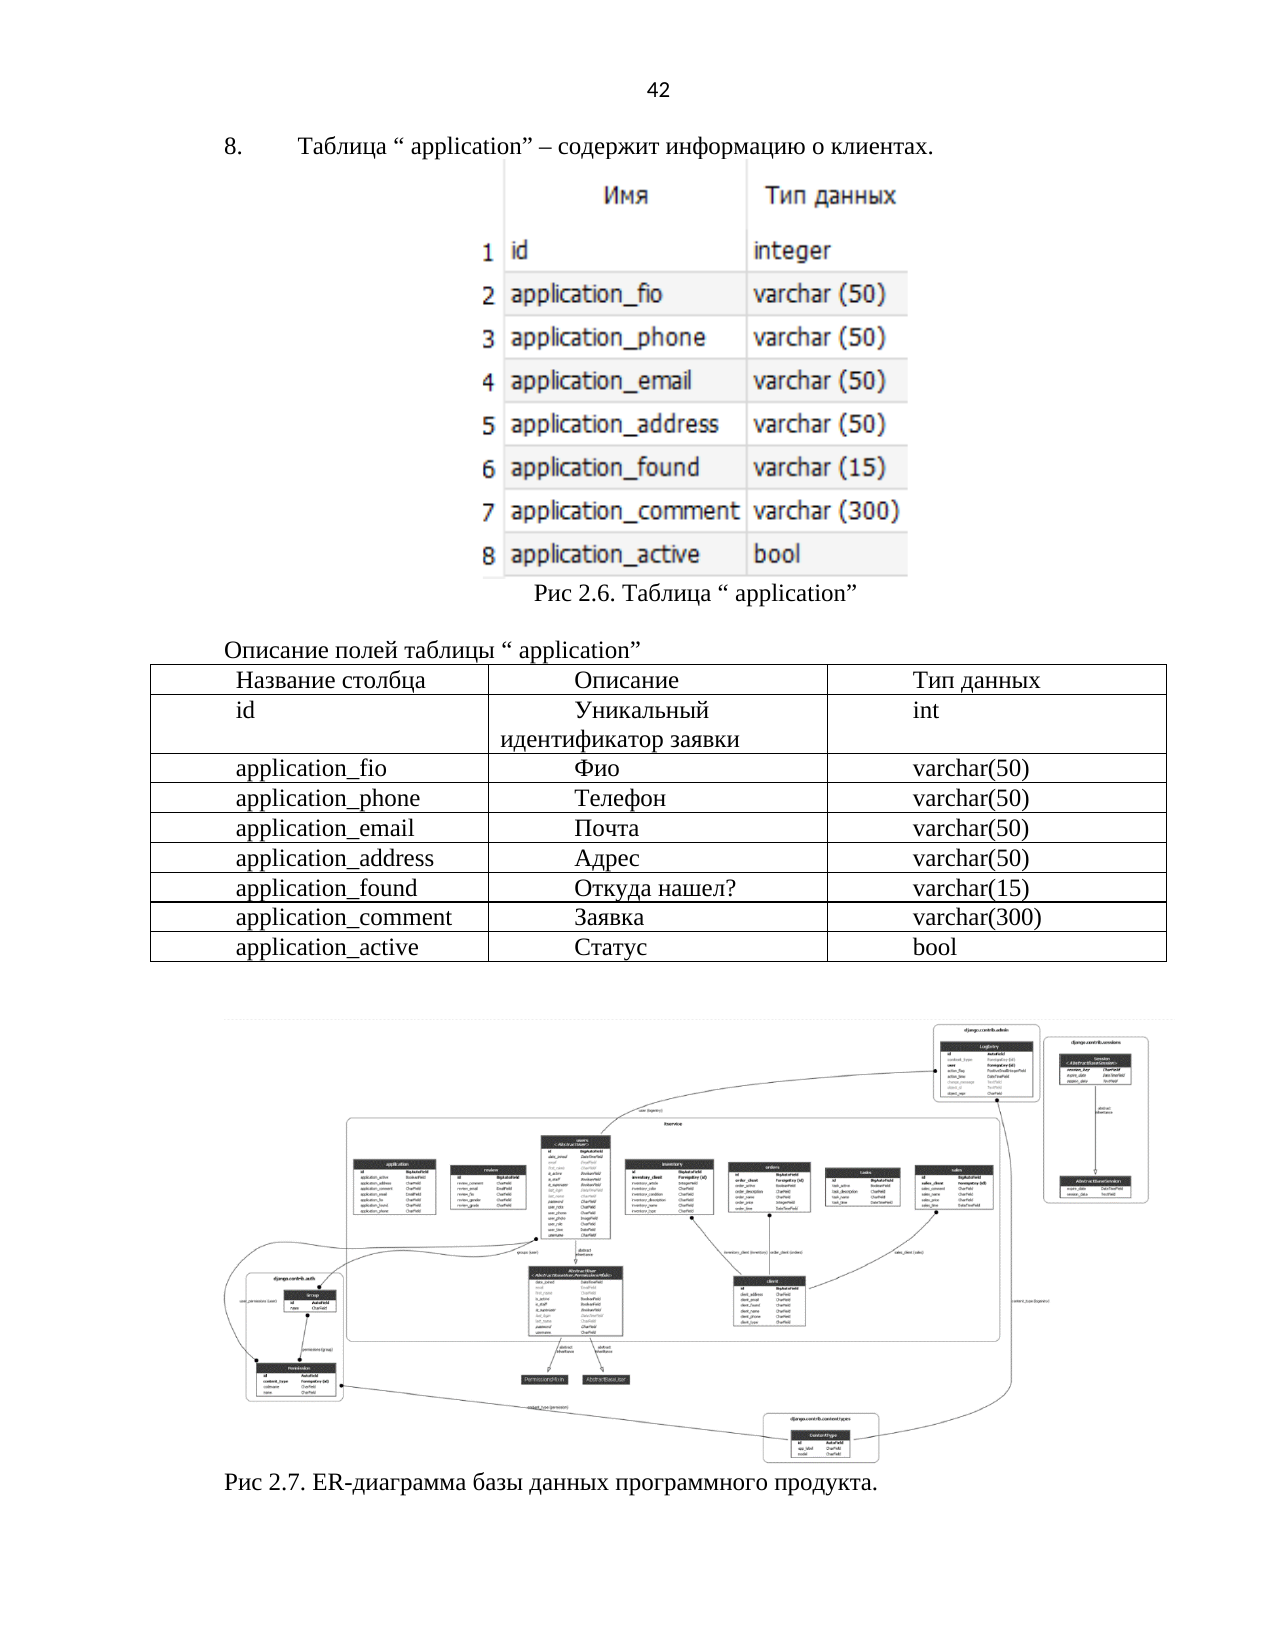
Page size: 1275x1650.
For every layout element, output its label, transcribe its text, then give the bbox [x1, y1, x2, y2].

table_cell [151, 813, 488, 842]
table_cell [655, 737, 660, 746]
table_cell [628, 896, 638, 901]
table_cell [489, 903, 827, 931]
text Описание полей таблицы “ application” [150, 635, 1167, 664]
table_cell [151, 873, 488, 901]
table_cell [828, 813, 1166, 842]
list Таблица “ application” – содержит информацию о клиентах. [150, 131, 1167, 160]
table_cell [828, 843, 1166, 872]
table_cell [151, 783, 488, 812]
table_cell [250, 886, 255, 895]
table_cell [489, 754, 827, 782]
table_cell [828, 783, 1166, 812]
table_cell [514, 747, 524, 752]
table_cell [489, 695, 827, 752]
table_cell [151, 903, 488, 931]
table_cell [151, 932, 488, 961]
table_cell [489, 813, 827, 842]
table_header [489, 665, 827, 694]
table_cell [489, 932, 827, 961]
text Рис 2.7. ER-диаграмма базы данных программного продукта. [150, 1467, 1167, 1495]
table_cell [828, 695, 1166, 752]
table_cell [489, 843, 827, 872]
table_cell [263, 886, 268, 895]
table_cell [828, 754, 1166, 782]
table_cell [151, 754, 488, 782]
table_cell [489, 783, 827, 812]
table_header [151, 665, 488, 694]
text Рис 2.6. Таблица “ application” [150, 578, 1167, 607]
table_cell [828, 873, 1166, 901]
picture [223, 1019, 1175, 1466]
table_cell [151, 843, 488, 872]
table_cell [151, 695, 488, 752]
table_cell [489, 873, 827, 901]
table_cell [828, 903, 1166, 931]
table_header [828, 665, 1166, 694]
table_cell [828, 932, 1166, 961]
picture [482, 159, 908, 579]
